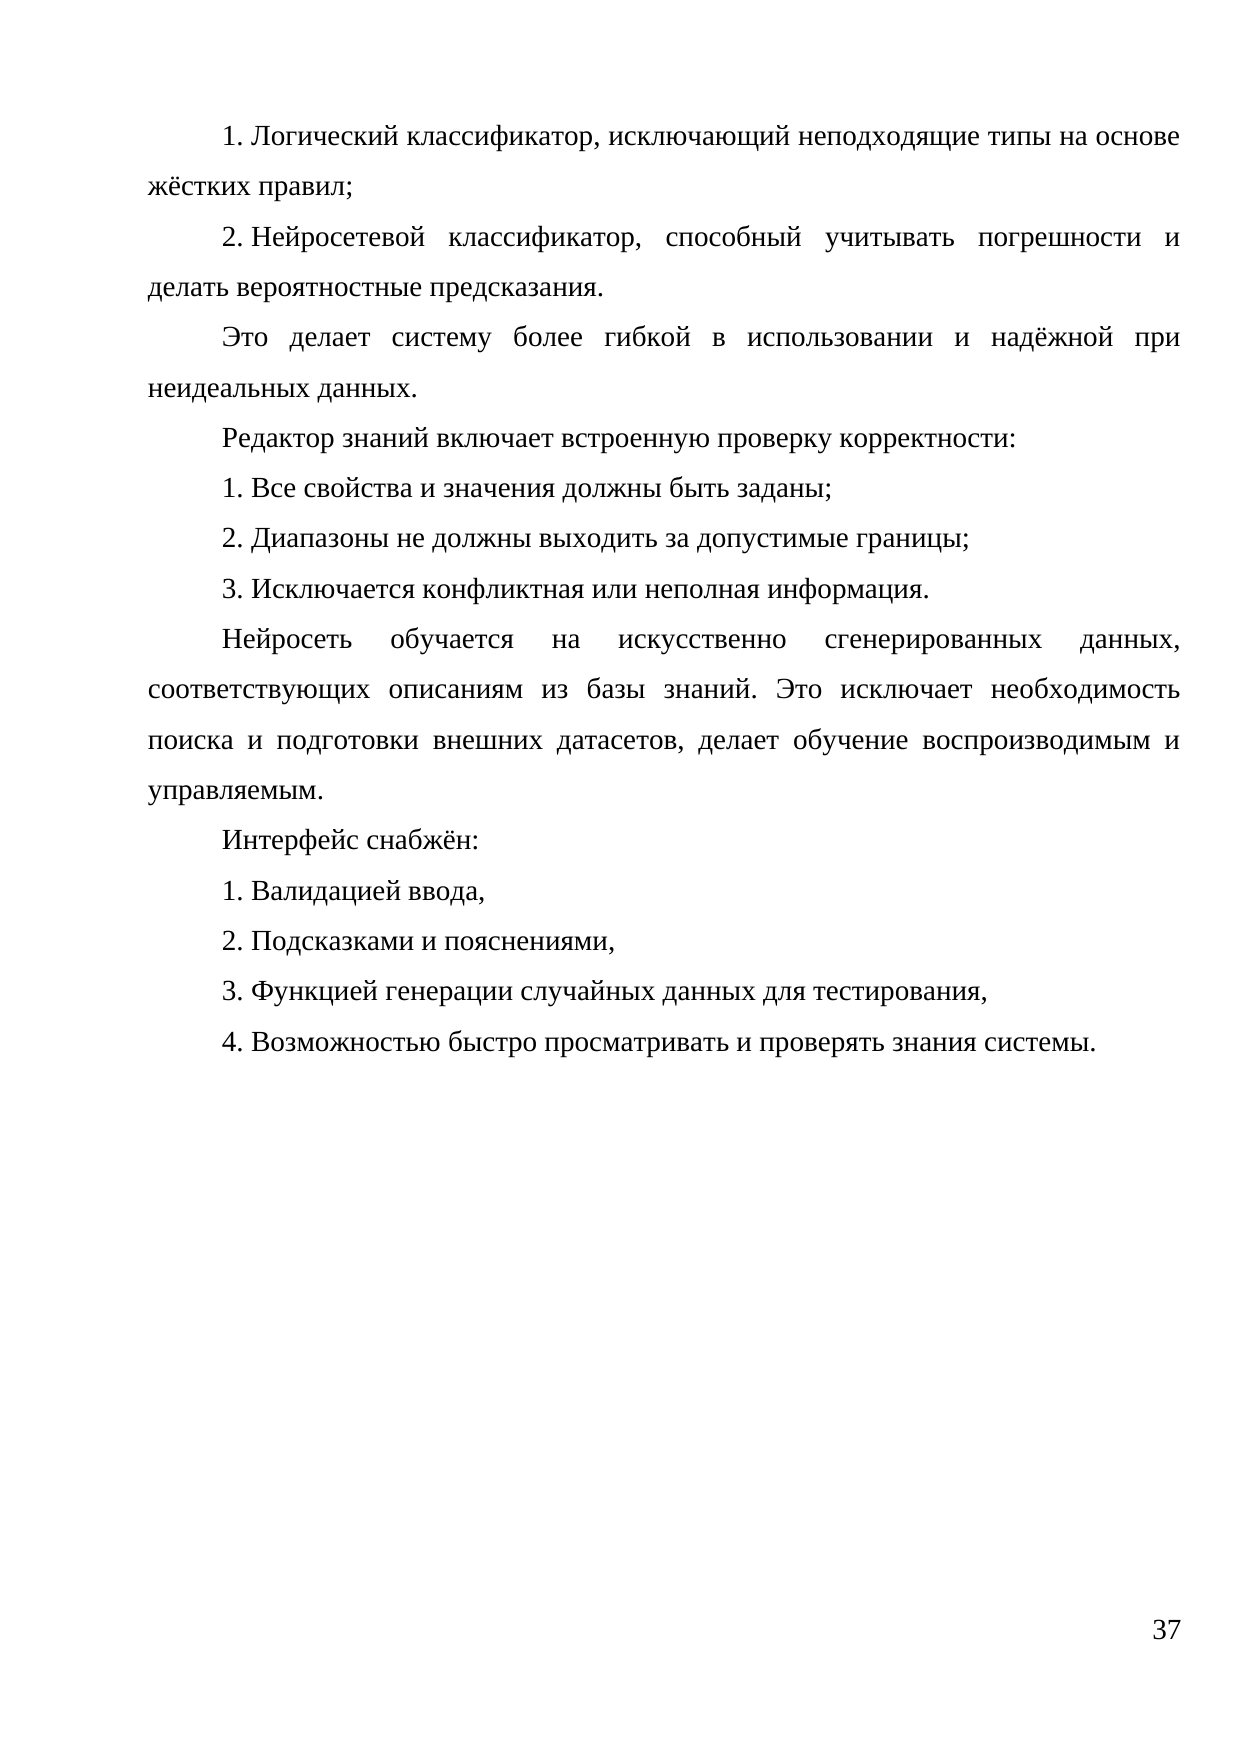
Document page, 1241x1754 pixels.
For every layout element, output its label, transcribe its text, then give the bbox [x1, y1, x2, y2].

text Это делает систему более гибкой в использовании и надёжной при неидеальных данных. [148, 319, 1181, 403]
list Логический классификатор, исключающий неподходящие типы на основе жёстких правил; [148, 118, 1181, 202]
list Диапазоны не должны выходить за допустимые границы; [148, 521, 1181, 554]
text Нейросеть обучается на искусственно сгенерированных данных, соответствующих описаниям из базы знаний. Это исключает необходимость поиска и подготовки внешних датасетов, делает обучение воспроизводимым и управляемым. [148, 621, 1181, 806]
list Подсказками и пояснениями, [148, 923, 1181, 957]
text Интерфейс снабжён: [148, 822, 1181, 856]
list Функцией генерации случайных данных для тестирования, [148, 973, 1181, 1007]
list Исключается конфликтная или неполная информация. [148, 571, 1181, 604]
list Возможностью быстро просматривать и проверять знания системы. [148, 1024, 1181, 1057]
text Редактор знаний включает встроенную проверку корректности: [148, 420, 1181, 453]
list Валидацией ввода, [148, 873, 1181, 906]
list Нейросетевой классификатор, способный учитывать погрешности и делать вероятностные предсказания. [148, 219, 1181, 303]
list Все свойства и значения должны быть заданы; [148, 470, 1181, 504]
